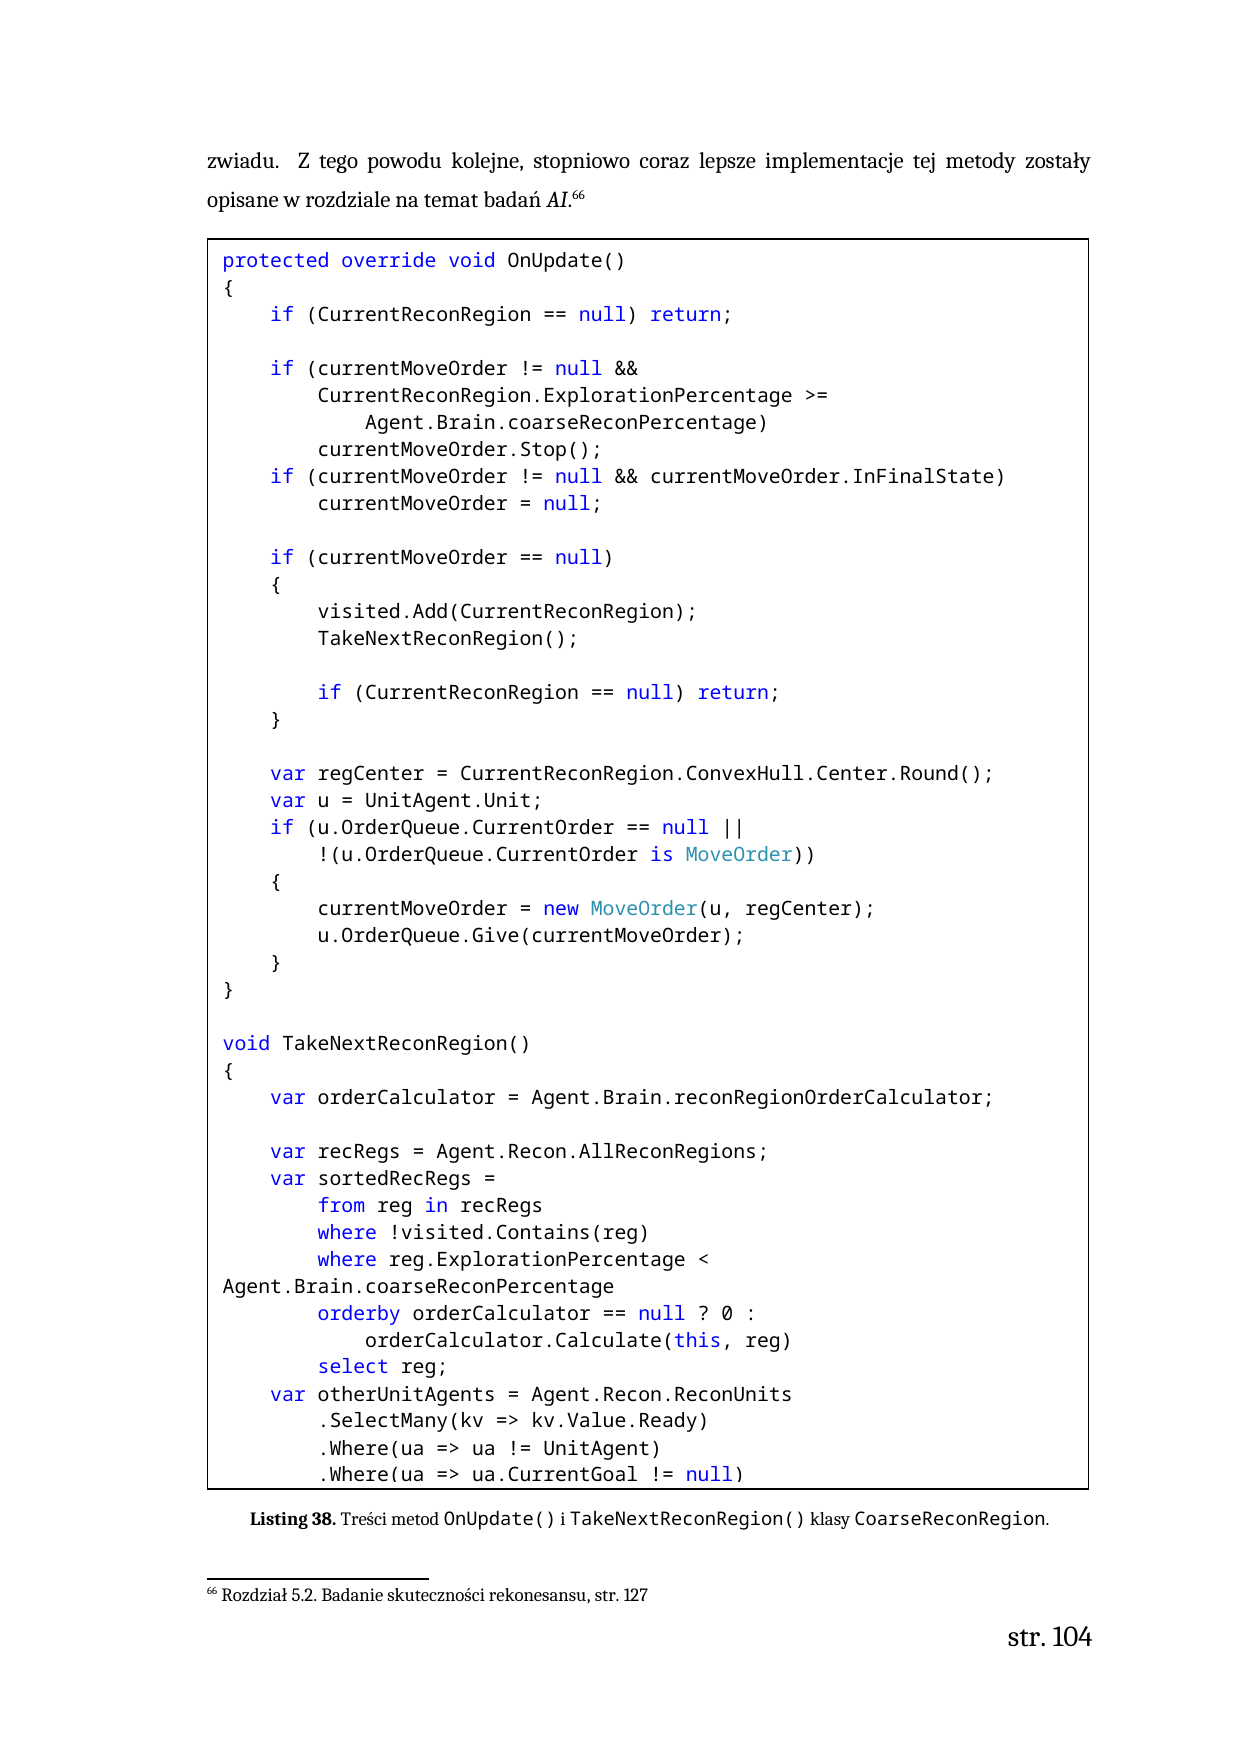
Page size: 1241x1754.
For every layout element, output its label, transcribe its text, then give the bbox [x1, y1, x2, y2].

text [207, 148, 1092, 213]
text Listing 38. Treści metod OnUpdate() i TakeNextReconRegion() klasy CoarseReconRegion. [207, 1505, 1092, 1530]
